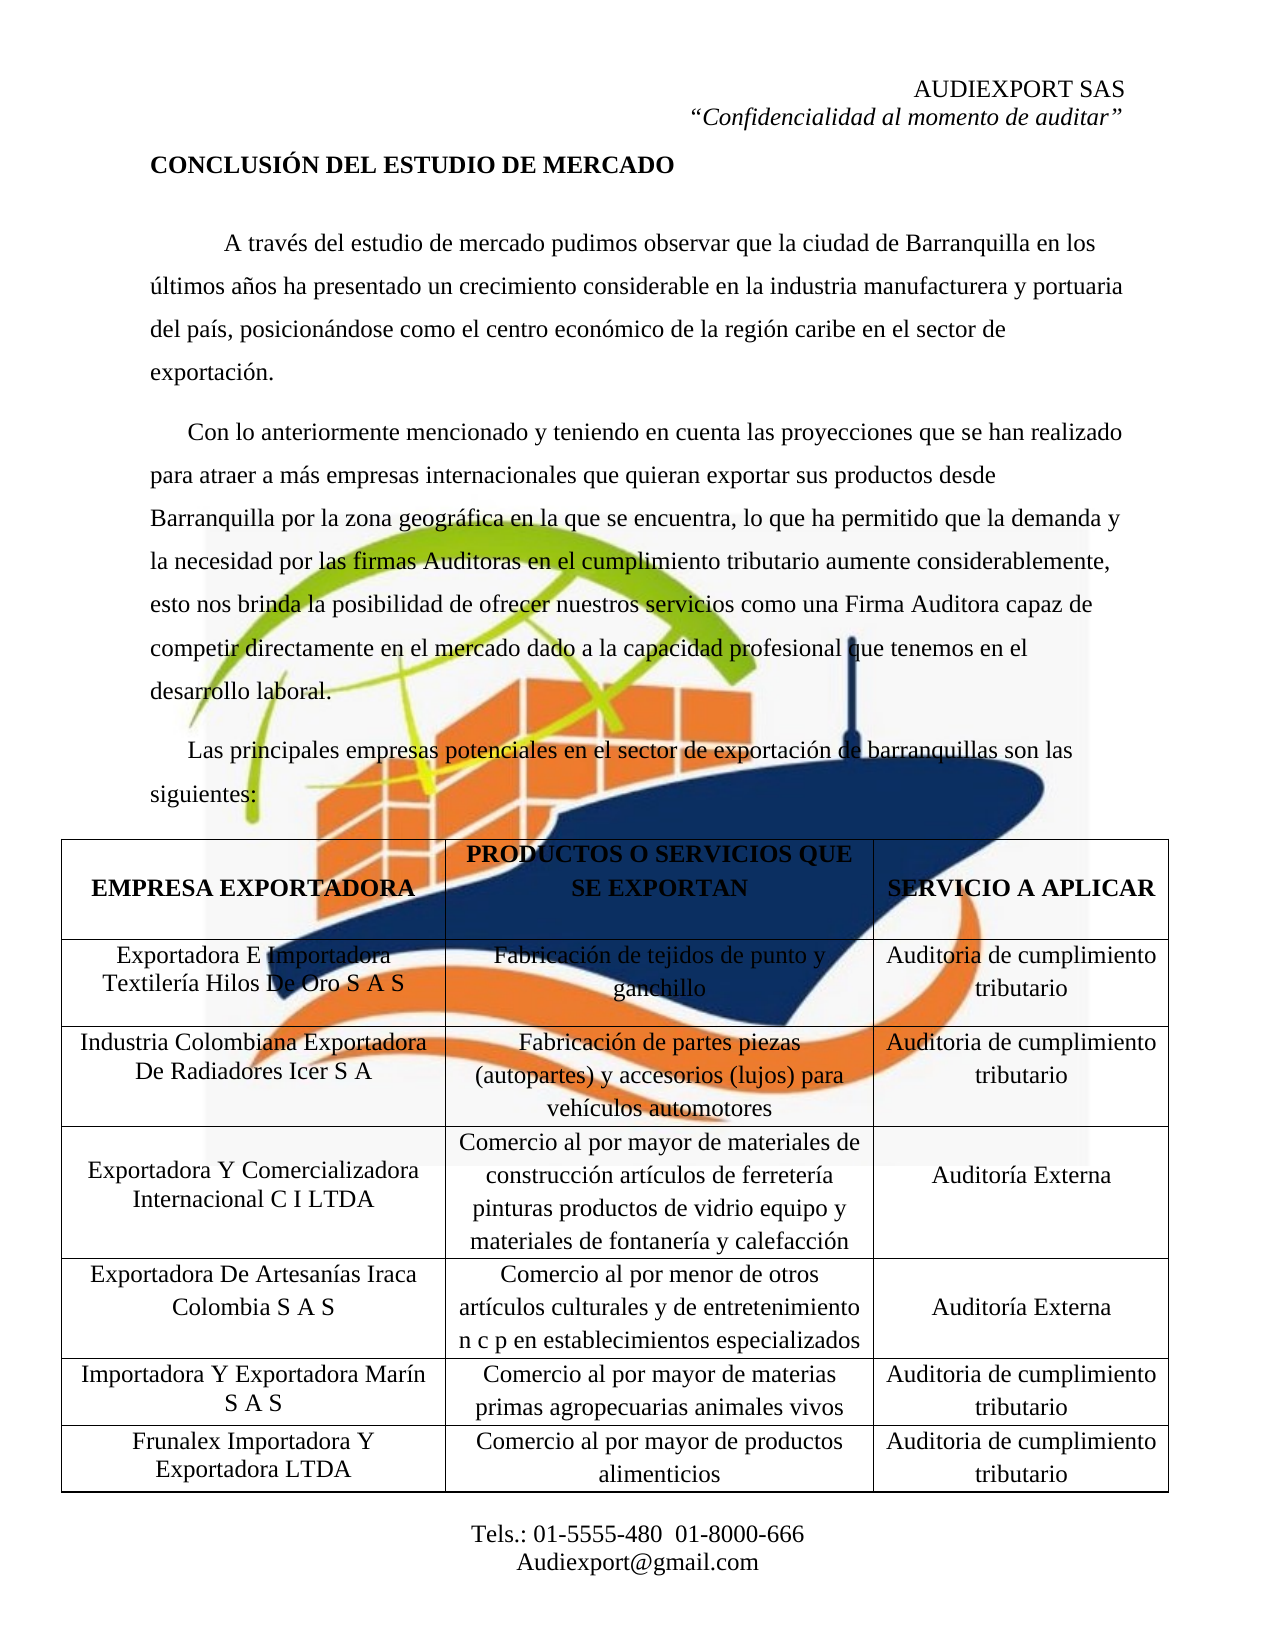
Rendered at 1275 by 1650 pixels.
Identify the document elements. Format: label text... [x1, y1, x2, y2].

table_cell Auditoría Externa [874, 1127, 1168, 1258]
table_cell Auditoría Externa [874, 1259, 1168, 1358]
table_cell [874, 1426, 1168, 1491]
table_cell Exportadora De Artesanías Iraca Colombia S A S [62, 1259, 445, 1358]
subtitle CONCLUSIÓN DEL ESTUDIO DE MERCADO [150, 150, 1125, 179]
table_header EMPRESA EXPORTADORA [62, 840, 445, 939]
table_header SERVICIO A APLICAR [874, 840, 1168, 939]
table_cell Auditoria de cumplimiento tributario [874, 940, 1168, 1026]
table_cell Fabricación de tejidos de punto y ganchillo [446, 940, 873, 1026]
table_cell Exportadora E Importadora Textilería Hilos De Oro S A S [62, 940, 445, 1026]
table_header PRODUCTOS O SERVICIOS QUE SE EXPORTAN [446, 840, 873, 939]
table_cell Frunalex Importadora Y Exportadora LTDA [62, 1426, 445, 1491]
text Con lo anteriormente mencionado y teniendo en cuenta las proyecciones que se han realizado para atraer a más empresas internacionales que quieran exportar sus productos desde Barranquilla por la zona geográfica en la que se encuentra, lo que ha permitido que la demanda y la necesidad por las firmas Auditoras en el cumplimiento tributario aumente considerablemente, esto nos brinda la posibilidad de ofrecer nuestros servicios como una Firma Auditora capaz de competir directamente en el mercado dado a la capacidad profesional que tenemos en el desarrollo laboral. [150, 417, 1125, 704]
picture [150, 807, 1125, 839]
table_cell Comercio al por menor de otros artículos culturales y de entretenimiento n c p en establecimientos especializados [446, 1259, 873, 1358]
table_cell Comercio al por mayor de materias primas agropecuarias animales vivos [446, 1359, 873, 1425]
table_cell Industria Colombiana Exportadora De Radiadores Icer S A [62, 1027, 445, 1126]
table_cell Comercio al por mayor de productos alimenticios [446, 1426, 873, 1491]
text A través del estudio de mercado pudimos observar que la ciudad de Barranquilla en los últimos años ha presentado un crecimiento considerable en la industria manufacturera y portuaria del país, posicionándose como el centro económico de la región caribe en el sector de exportación. [150, 228, 1125, 386]
table_cell Importadora Y Exportadora Marín S A S [62, 1359, 445, 1425]
table_cell Exportadora Y Comercializadora Internacional C I LTDA [62, 1127, 445, 1258]
text Las principales empresas potenciales en el sector de exportación de barranquillas son las siguientes: [150, 736, 1125, 807]
table_cell Auditoria de cumplimiento tributario [874, 1359, 1168, 1425]
table_cell Fabricación de partes piezas (autopartes) y accesorios (lujos) para vehículos automotores [446, 1027, 873, 1126]
table_cell Comercio al por mayor de materiales de construcción artículos de ferretería pinturas productos de vidrio equipo y materiales de fontanería y calefacción [446, 1127, 873, 1258]
table_cell Auditoria de cumplimiento tributario [874, 1027, 1168, 1126]
picture [150, 704, 1125, 736]
